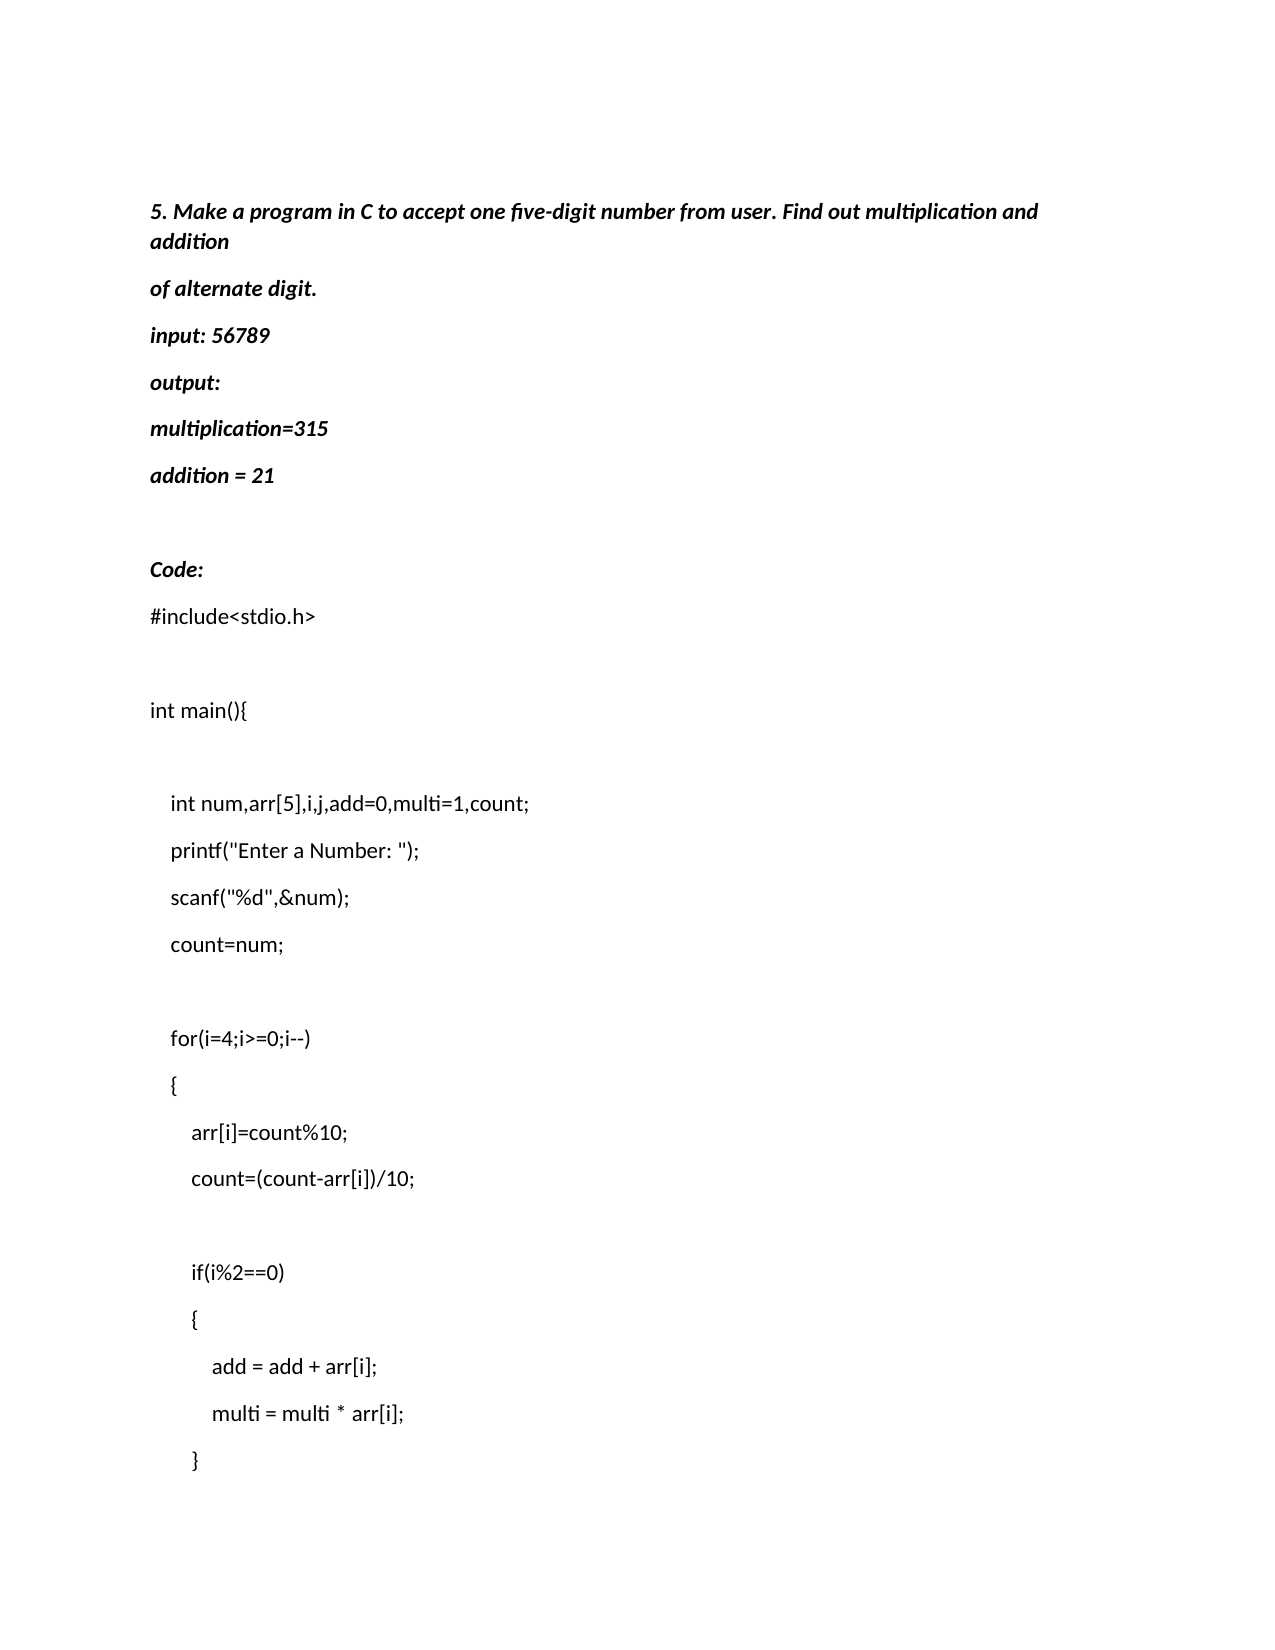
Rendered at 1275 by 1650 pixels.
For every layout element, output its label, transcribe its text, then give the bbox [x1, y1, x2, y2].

text int num,arr[5],i,j,add=0,multi=1,count; [150, 789, 1125, 818]
text printf("Enter a Number: "); [150, 836, 1125, 864]
text } [150, 1446, 1125, 1474]
text if(i%2==0) [150, 1258, 1125, 1286]
text 5. Make a program in C to accept one five-digit number from user. Find out multiplication and addition [150, 197, 1125, 255]
text { [150, 1071, 1125, 1099]
text multiplication=315 [150, 414, 1125, 443]
text count=num; [150, 930, 1125, 958]
text for(i=4;i>=0;i--) [150, 1024, 1125, 1052]
text output: [150, 368, 1125, 396]
text scanf("%d",&num); [150, 883, 1125, 911]
text count=(count-arr[i])/10; [150, 1164, 1125, 1193]
text multi = multi * arr[i]; [150, 1399, 1125, 1427]
text arr[i]=count%10; [150, 1118, 1125, 1146]
text { [150, 1305, 1125, 1333]
text int main(){ [150, 696, 1125, 724]
text addition = 21 [150, 461, 1125, 489]
text add = add + arr[i]; [150, 1352, 1125, 1380]
text input: 56789 [150, 321, 1125, 349]
text #include<stdio.h> [150, 602, 1125, 630]
text Code: [150, 555, 1125, 583]
text of alternate digit. [150, 274, 1125, 302]
